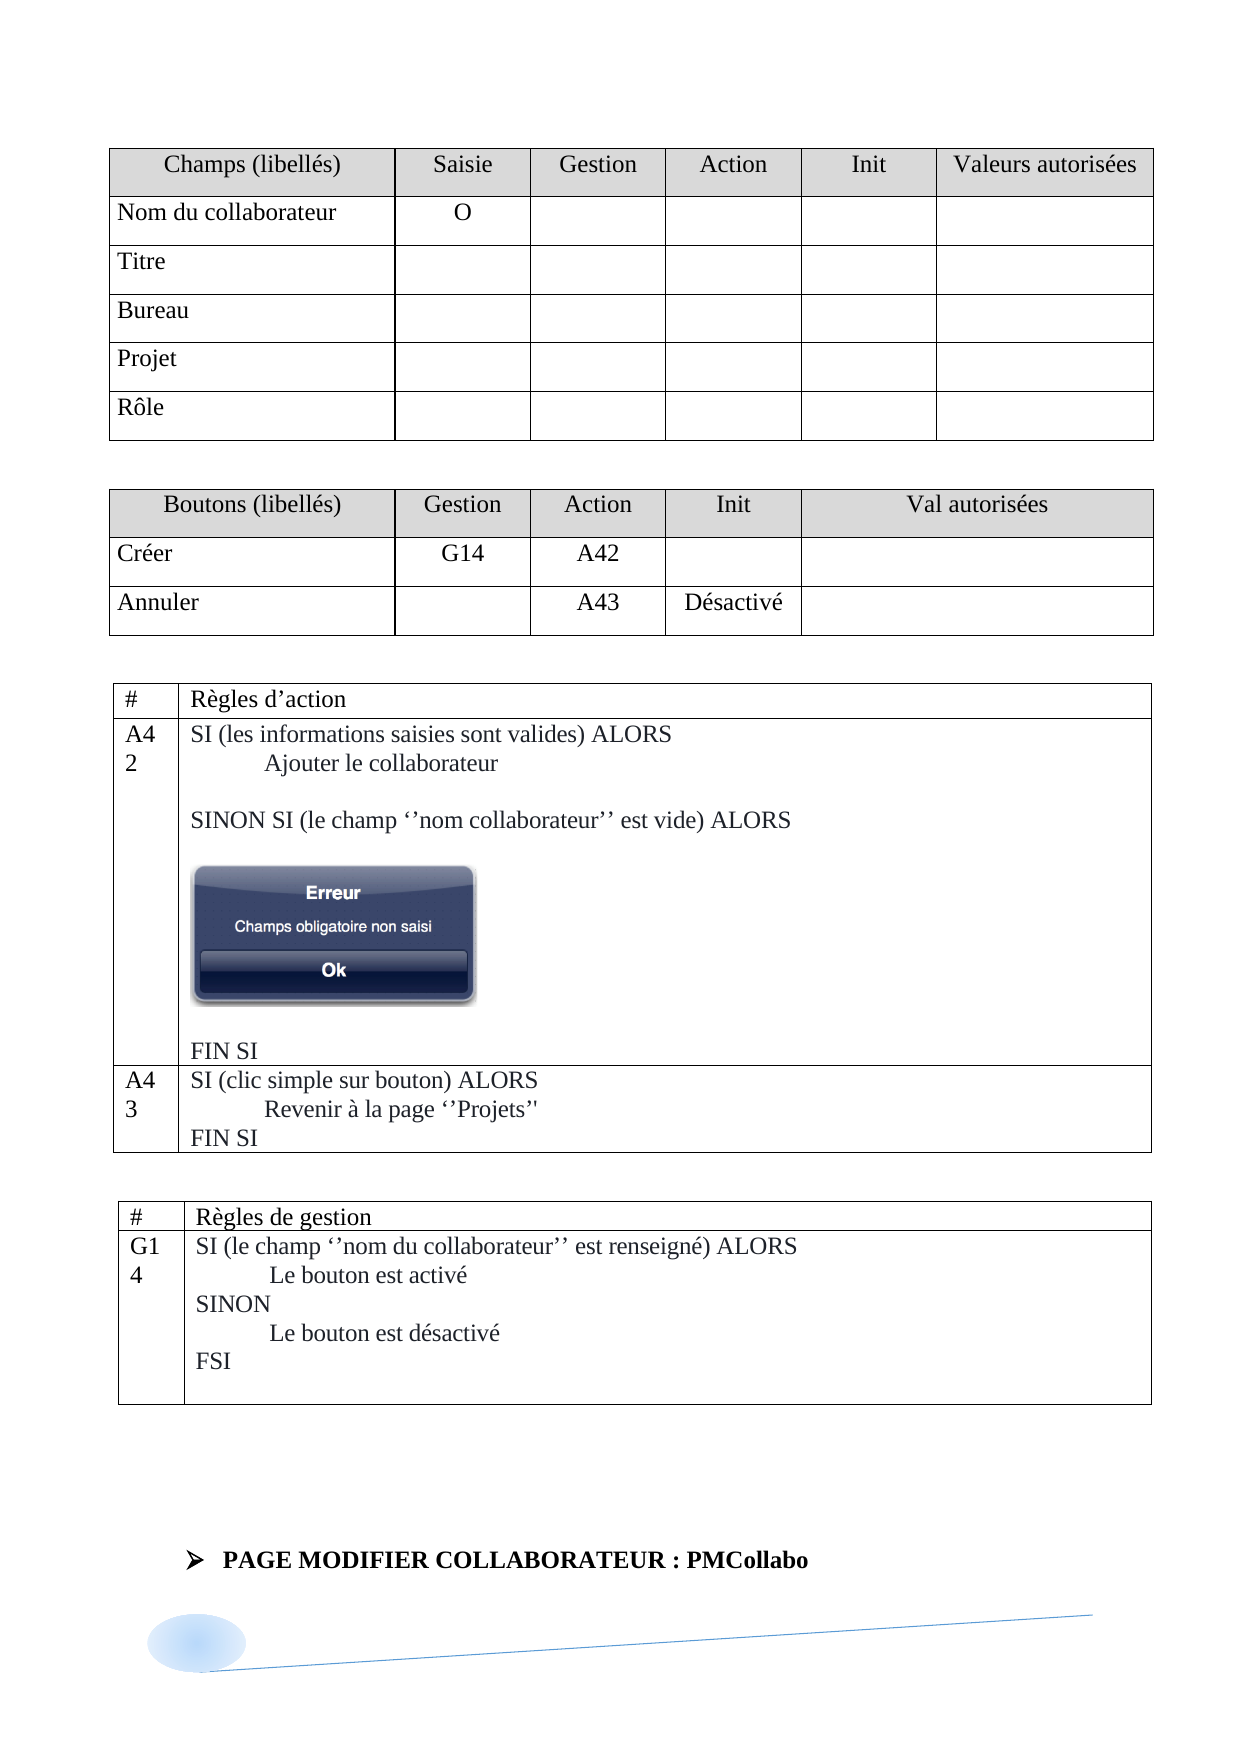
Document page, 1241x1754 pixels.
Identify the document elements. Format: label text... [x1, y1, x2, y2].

table_header Saisie [396, 149, 530, 196]
table_cell O [396, 197, 530, 245]
table_cell A42 [114, 719, 178, 1064]
table_cell A43 [531, 587, 665, 634]
table_cell [531, 246, 665, 293]
table_cell [531, 392, 665, 440]
table_cell [802, 197, 936, 245]
table_cell [937, 392, 1153, 440]
table_cell Annuler [110, 587, 394, 634]
table_cell [531, 295, 665, 342]
table_cell SI (les informations saisies sont valides) ALORS Ajouter le collaborateur SINON SI (le champ ‘’nom collaborateur’’ est vide) ALORS FIN SI [179, 719, 1151, 1064]
table_cell [802, 295, 936, 342]
table_header Gestion [531, 149, 665, 196]
table_header Valeurs autorisées [937, 149, 1153, 196]
table_cell [531, 343, 665, 391]
table_cell Rôle [110, 392, 394, 440]
table_header Init [666, 490, 801, 537]
table_cell Bureau [110, 295, 394, 342]
table_header Règles de gestion [185, 1202, 1151, 1230]
table_cell A43 [114, 1066, 178, 1152]
table_cell [802, 587, 1153, 634]
table_cell Projet [110, 343, 394, 391]
table_cell Nom du collaborateur [110, 197, 394, 245]
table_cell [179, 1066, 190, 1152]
table_cell [666, 295, 801, 342]
table_cell [802, 246, 936, 293]
table_header Boutons (libellés) [110, 490, 394, 537]
table_cell [666, 343, 801, 391]
table_cell [396, 392, 530, 440]
table_header Action [666, 149, 801, 196]
table_cell [666, 197, 801, 245]
table_cell Titre [110, 246, 394, 293]
table_cell [396, 343, 530, 391]
table_cell [666, 538, 801, 586]
table_cell A42 [531, 538, 665, 586]
table_header # [119, 1202, 184, 1230]
table_cell [396, 587, 530, 634]
table_cell G14 [396, 538, 530, 586]
table_cell [937, 295, 1153, 342]
table_header Val autorisées [802, 490, 1153, 537]
table_cell [937, 197, 1153, 245]
table_header Champs (libellés) [110, 149, 394, 196]
table_cell [666, 392, 801, 440]
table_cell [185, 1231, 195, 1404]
table_cell [802, 538, 1153, 586]
table_header # [114, 684, 178, 718]
table_header Règles d’action [179, 684, 1151, 718]
list PAGE MODIFIER COLLABORATEUR : PMCollabo [185, 1546, 1093, 1574]
table_cell Désactivé [666, 587, 801, 634]
table_cell [802, 343, 936, 391]
table_header Init [802, 149, 936, 196]
table_cell [531, 197, 665, 245]
table_cell Créer [110, 538, 394, 586]
table_cell [396, 246, 530, 293]
picture [190, 862, 478, 1007]
table_cell [937, 246, 1153, 293]
table_cell [396, 295, 530, 342]
table_header Gestion [396, 490, 530, 537]
table_cell G14 [119, 1231, 184, 1404]
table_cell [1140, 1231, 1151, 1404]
table_header Action [531, 490, 665, 537]
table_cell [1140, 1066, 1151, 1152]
table_cell [666, 246, 801, 293]
table_cell [937, 343, 1153, 391]
table_cell [802, 392, 936, 440]
